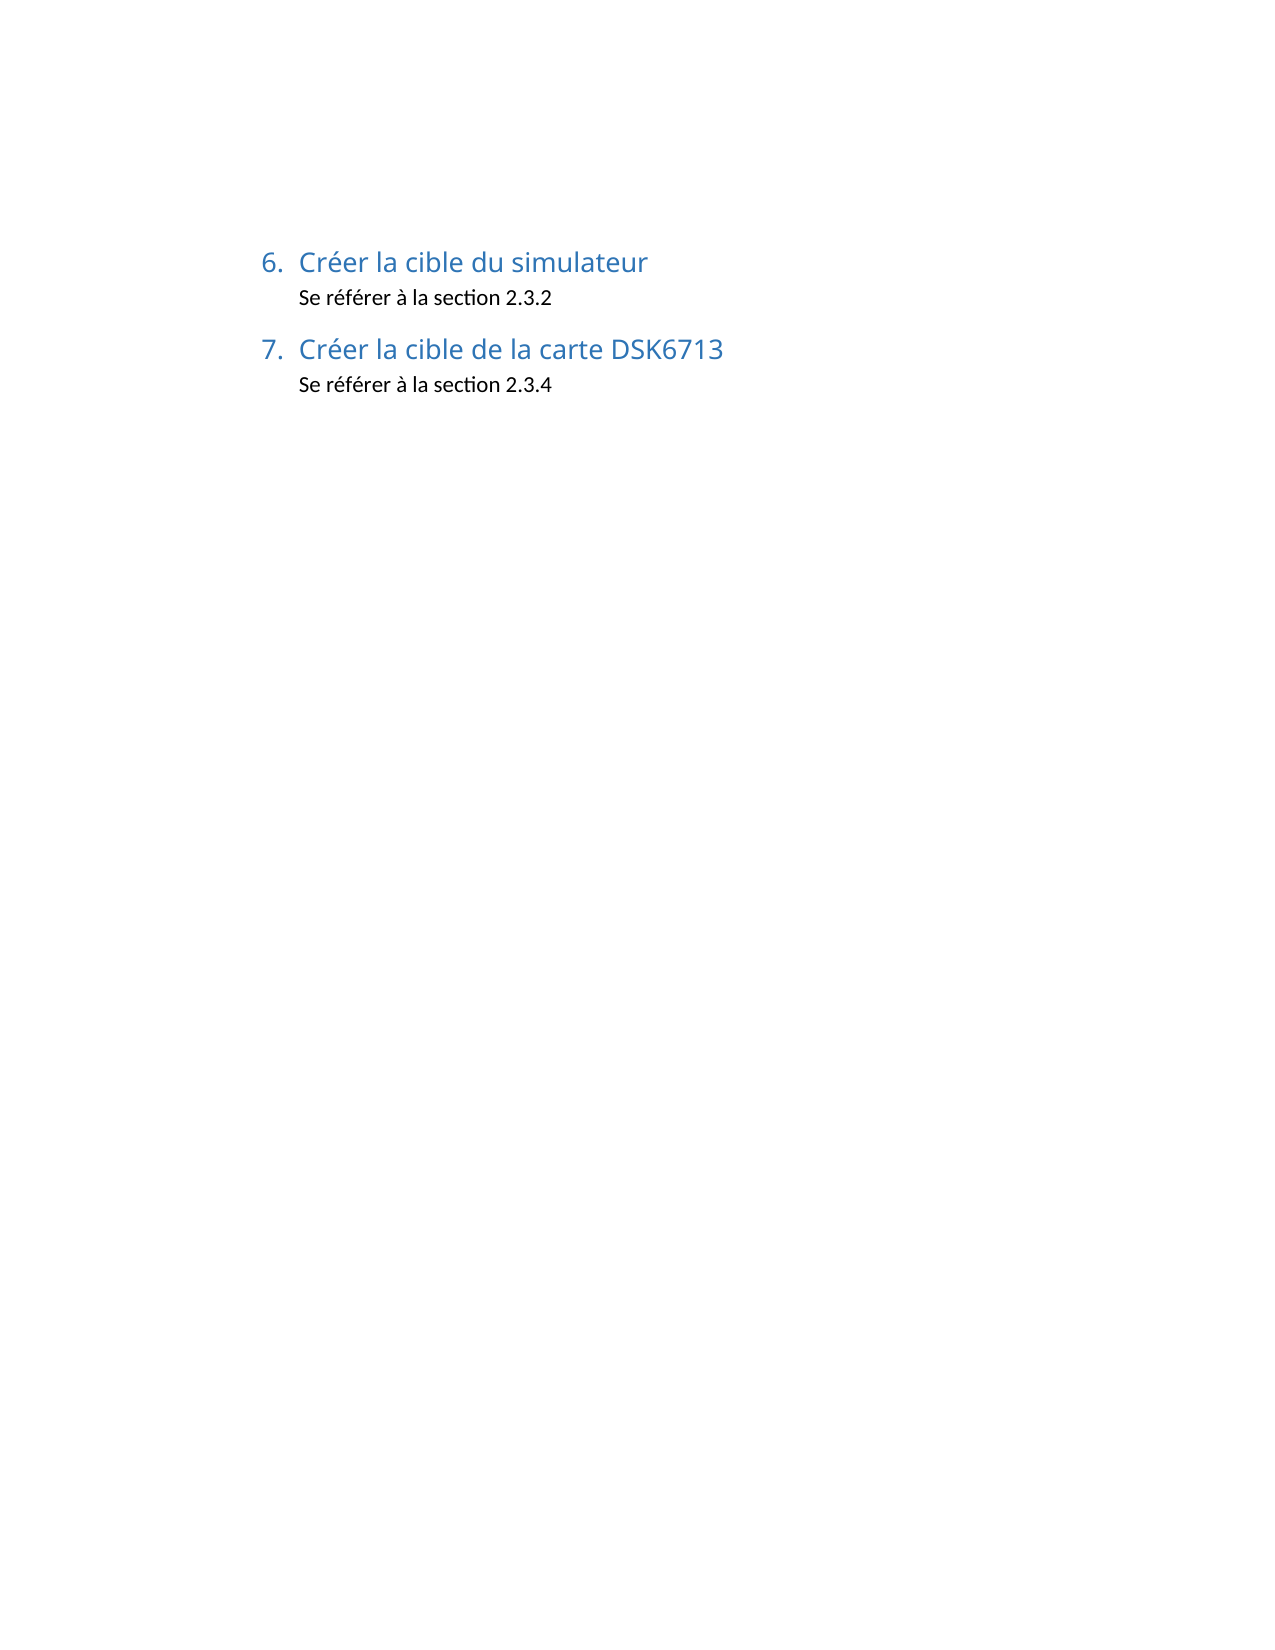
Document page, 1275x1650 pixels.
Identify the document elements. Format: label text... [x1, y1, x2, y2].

text Se référer à la section 2.3.2 [225, 283, 1087, 312]
subtitle Créer la cible du simulateur [261, 244, 1087, 281]
text Se référer à la section 2.3.4 [261, 370, 1087, 398]
subtitle Créer la cible de la carte DSK6713 [261, 330, 1087, 367]
